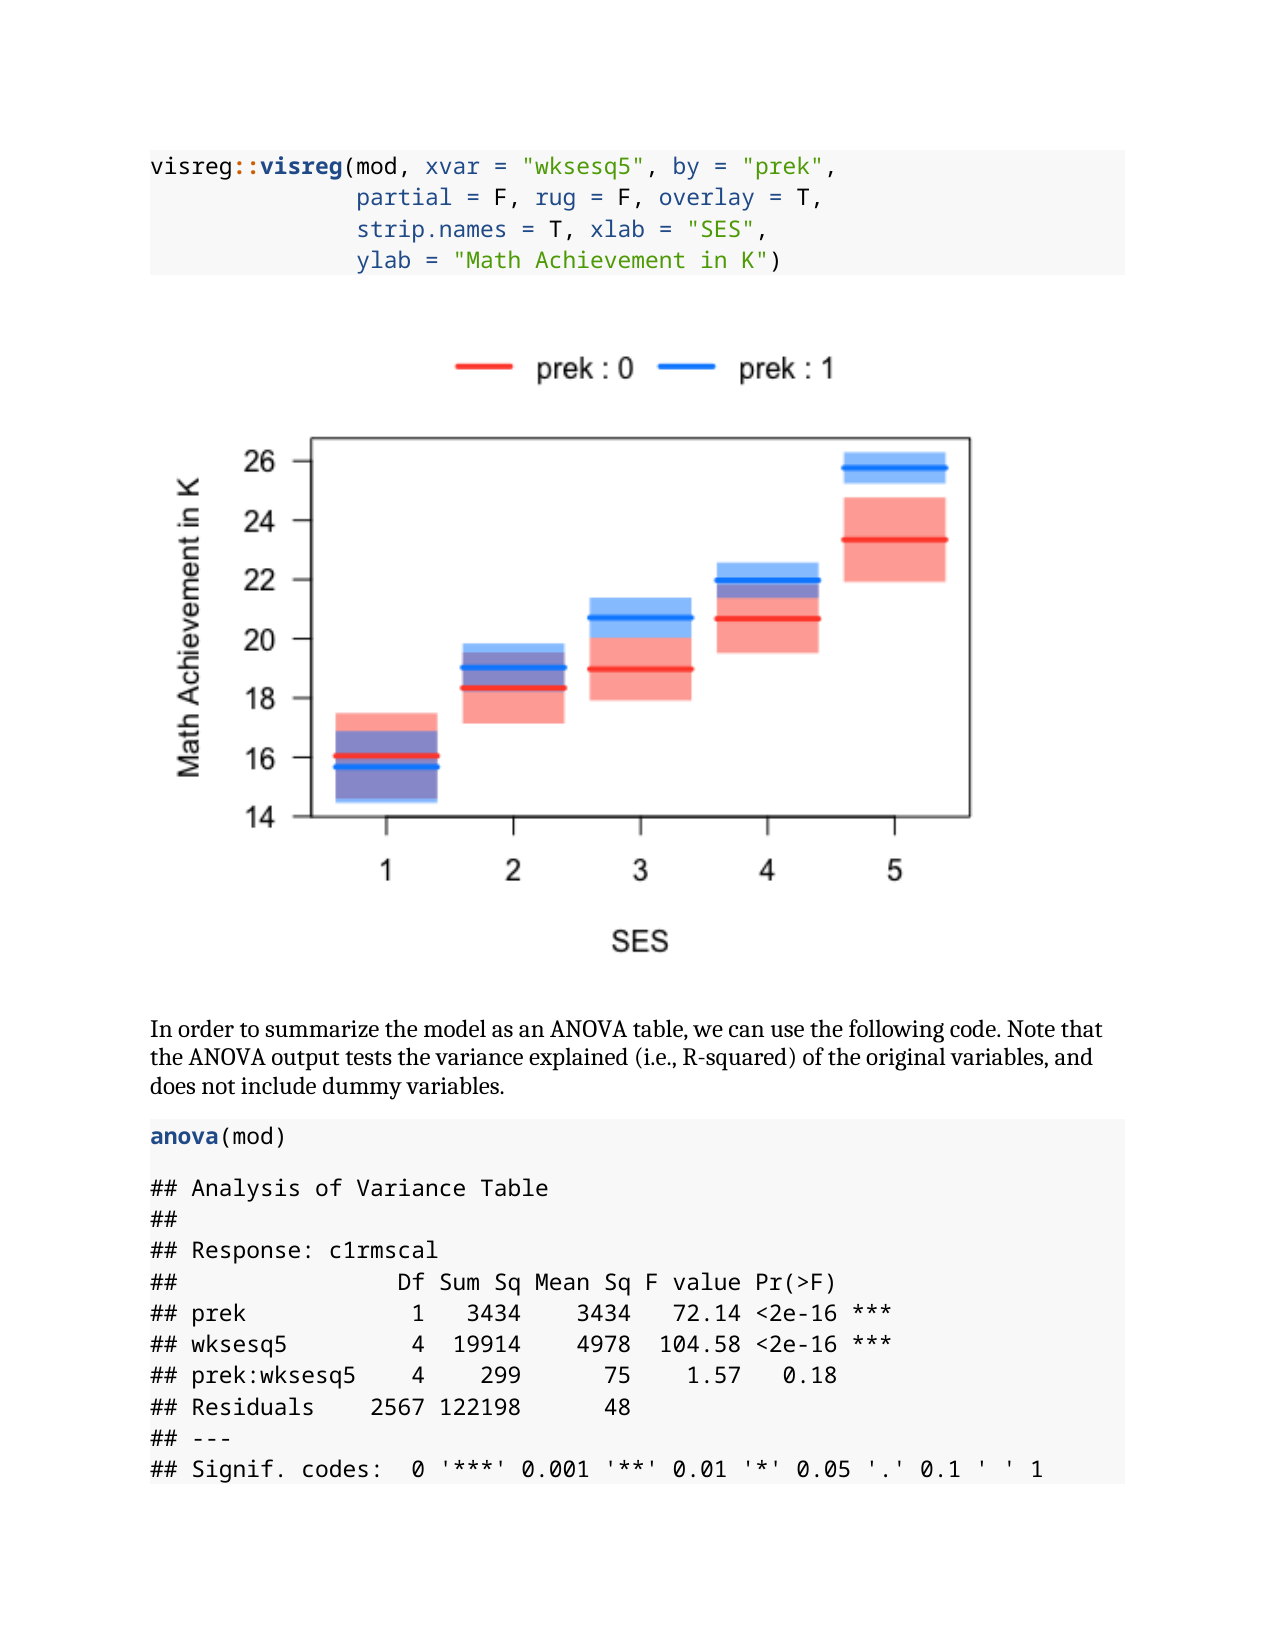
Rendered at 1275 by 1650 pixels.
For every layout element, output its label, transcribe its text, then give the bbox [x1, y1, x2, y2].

text ## Analysis of Variance Table ## ## Response: c1rmscal ## Df Sum Sq Mean Sq F value Pr(>F) ## prek 1 3434 3434 72.14 <2e-16 *** ## wksesq5 4 19914 4978 104.58 <2e-16 *** ## prek:wksesq5 4 299 75 1.57 0.18 ## Residuals 2567 122198 48 ## --- ## Signif. codes: 0 '***' 0.001 '**' 0.01 '*' 0.05 '.' 0.1 ' ' 1 [150, 1172, 1125, 1484]
text visreg::visreg(mod, xvar = "wksesq5", by = "prek", partial = F, rug = F, overlay = T, strip.names = T, xlab = "SES", ylab = "Math Achievement in K") [150, 150, 1125, 275]
picture [168, 295, 1044, 996]
text In order to summarize the model as an ANOVA table, we can use the following code. Note that the ANOVA output tests the variance explained (i.e., R-squared) of the original variables, and does not include dummy variables. [150, 1014, 1125, 1101]
text anova(mod) [150, 1119, 1125, 1151]
